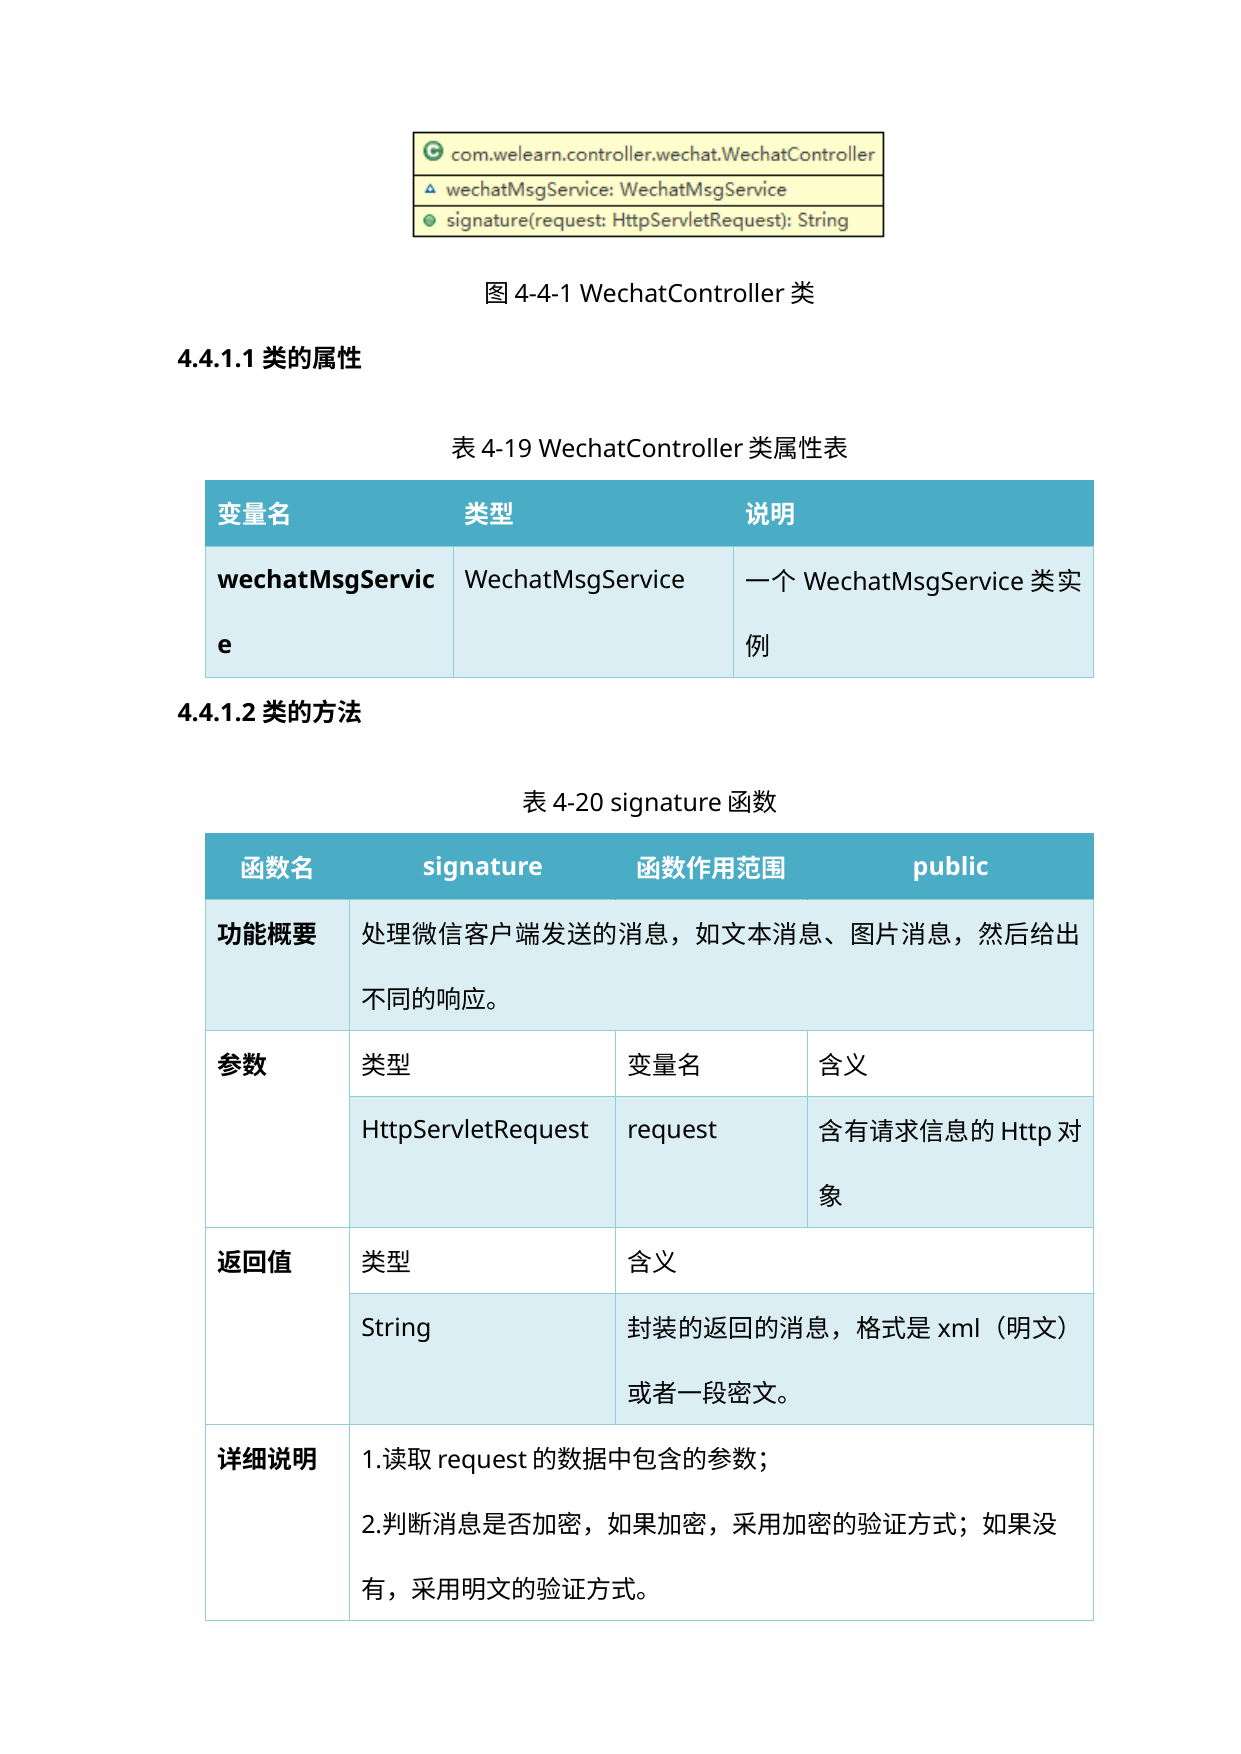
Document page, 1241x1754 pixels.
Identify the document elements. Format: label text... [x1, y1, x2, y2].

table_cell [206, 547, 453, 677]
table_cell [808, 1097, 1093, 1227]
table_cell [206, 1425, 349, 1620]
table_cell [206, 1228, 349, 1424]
text 表4-19 WechatController类属性表 [177, 414, 1122, 479]
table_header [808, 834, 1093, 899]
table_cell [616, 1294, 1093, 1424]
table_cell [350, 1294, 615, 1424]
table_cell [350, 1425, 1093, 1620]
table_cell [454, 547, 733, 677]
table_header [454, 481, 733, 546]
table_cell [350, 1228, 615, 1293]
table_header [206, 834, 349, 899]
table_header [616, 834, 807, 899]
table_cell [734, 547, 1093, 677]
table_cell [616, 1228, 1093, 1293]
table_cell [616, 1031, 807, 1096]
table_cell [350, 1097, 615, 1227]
text 图4-4-1 WechatController类 [177, 259, 1122, 324]
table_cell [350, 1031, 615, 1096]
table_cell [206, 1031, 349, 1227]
text 4.4.1.1 类的属性 [177, 324, 1122, 389]
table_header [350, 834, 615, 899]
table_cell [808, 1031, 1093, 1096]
picture [411, 129, 889, 242]
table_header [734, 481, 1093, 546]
text 表4-20 signature函数 [177, 768, 1122, 833]
text 4.4.1.2 类的方法 [177, 678, 1122, 743]
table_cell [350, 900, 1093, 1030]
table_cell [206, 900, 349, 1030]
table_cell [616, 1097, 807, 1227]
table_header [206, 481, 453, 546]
